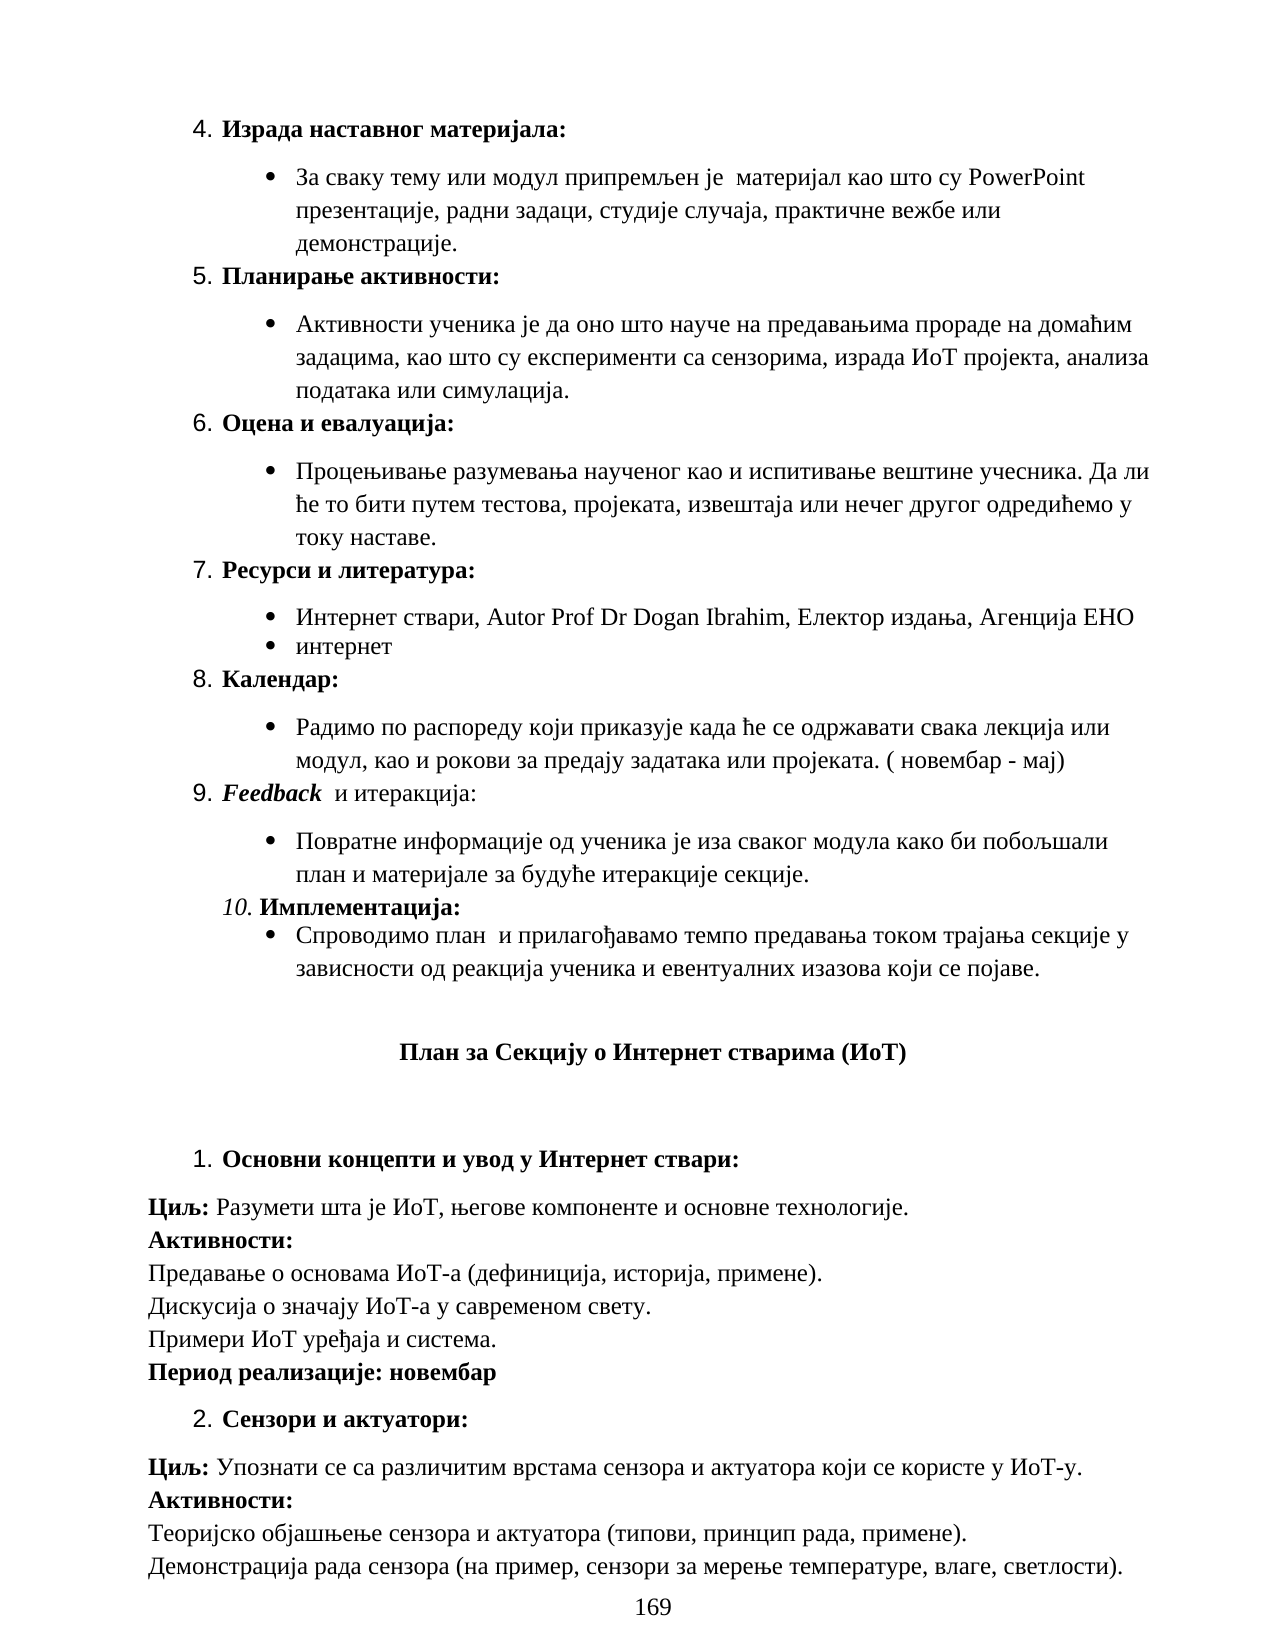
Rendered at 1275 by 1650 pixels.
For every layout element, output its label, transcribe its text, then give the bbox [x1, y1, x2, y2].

list Сензори и актуатори: [192, 1404, 1158, 1433]
list Планирање активности: [192, 261, 1158, 290]
text Активности: [148, 1225, 1158, 1253]
list Интернет ствари, Autor Prof Dr Dogan Ibrahim, Електор издања, Агенција ЕНО [266, 602, 1158, 631]
list Оцена и евалуација: [192, 408, 1158, 437]
list Израда наставног материјала: [192, 114, 1158, 143]
list За сваку тему или модул припремљен је материјал као што су PowerPoint презентације, радни задаци, студије случаја, практичне вежбе или демонстрације. [266, 162, 1158, 257]
list Активности ученика је да оно што науче на предавањима прораде на домаћим задацима, као што су експерименти са сензорима, израда ИоТ пројекта, анализа података или симулација. [266, 309, 1158, 404]
list Повратне информације од ученика је иза сваког модула како би побољшали план и материјале за будуће итеракције секције. [266, 826, 1158, 887]
subtitle План за Секцију о Интернет стварима (ИоТ) [148, 1037, 1158, 1065]
text Дискусија о значају ИоТ-а у савременом свету. [148, 1291, 1158, 1319]
text Предавање о основама ИоТ-а (дефиниција, историја, примене). [148, 1258, 1158, 1287]
list Feedback и итеракција: [192, 778, 1158, 807]
text Демонстрација рада сензора (на пример, сензори за мерење температуре, влаге, светлости). [148, 1551, 1158, 1580]
text 10. Имплементација: [222, 892, 1158, 921]
text Теоријско објашњење сензора и актуатора (типови, принцип рада, примене). [148, 1518, 1158, 1547]
text Активности: [148, 1485, 1158, 1514]
text Циљ: Упознати се са различитим врстама сензора и актуатора који се користе у ИоТ-у. [148, 1452, 1158, 1481]
list Радимо по распореду који приказује када ће се одржавати свака лекција или модул, као и рокови за предају задатака или пројеката. ( новембар - мај) [266, 712, 1158, 774]
list Календар: [192, 664, 1158, 693]
list Ресурси и литература: [192, 555, 1158, 584]
text Циљ: Разумети шта је ИоТ, његове компоненте и основне технологије. [148, 1192, 1158, 1221]
list Основни концепти и увод у Интернет ствари: [192, 1144, 1158, 1173]
list Спроводимо план и прилагођавамо темпо предавања током трајања секције у зависности од реакција ученика и евентуалних изазова који се појаве. [266, 921, 1158, 982]
text Примери ИоТ уређаја и система. [148, 1324, 1158, 1353]
list интернет [266, 631, 1158, 660]
text Период реализације: новембар [148, 1357, 1158, 1386]
list Процењивање разумевања наученог као и испитивање вештине учесника. Да ли ће то бити путем тестова, пројеката, извештаја или нечег другог одредићемо у току наставе. [266, 456, 1158, 551]
